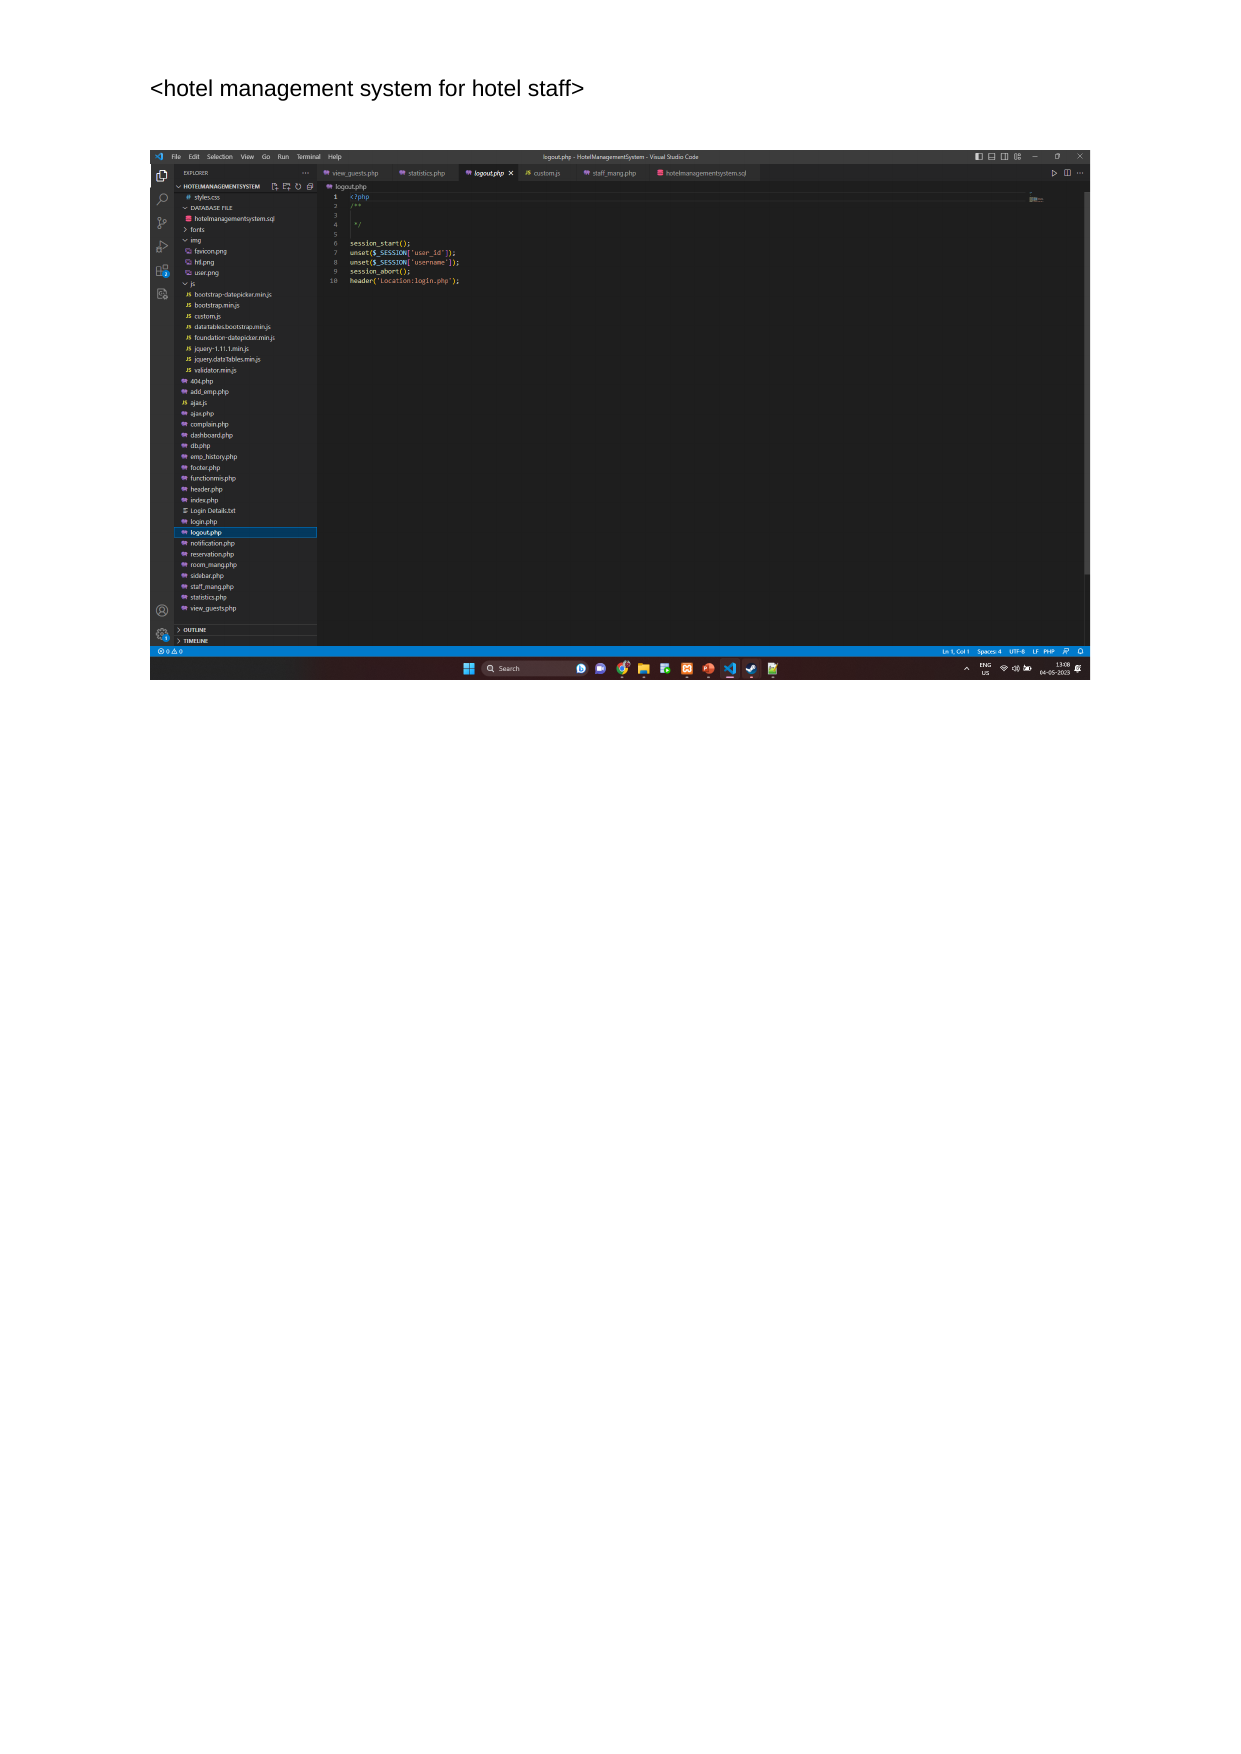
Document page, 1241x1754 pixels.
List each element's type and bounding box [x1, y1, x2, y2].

picture [150, 150, 1091, 680]
